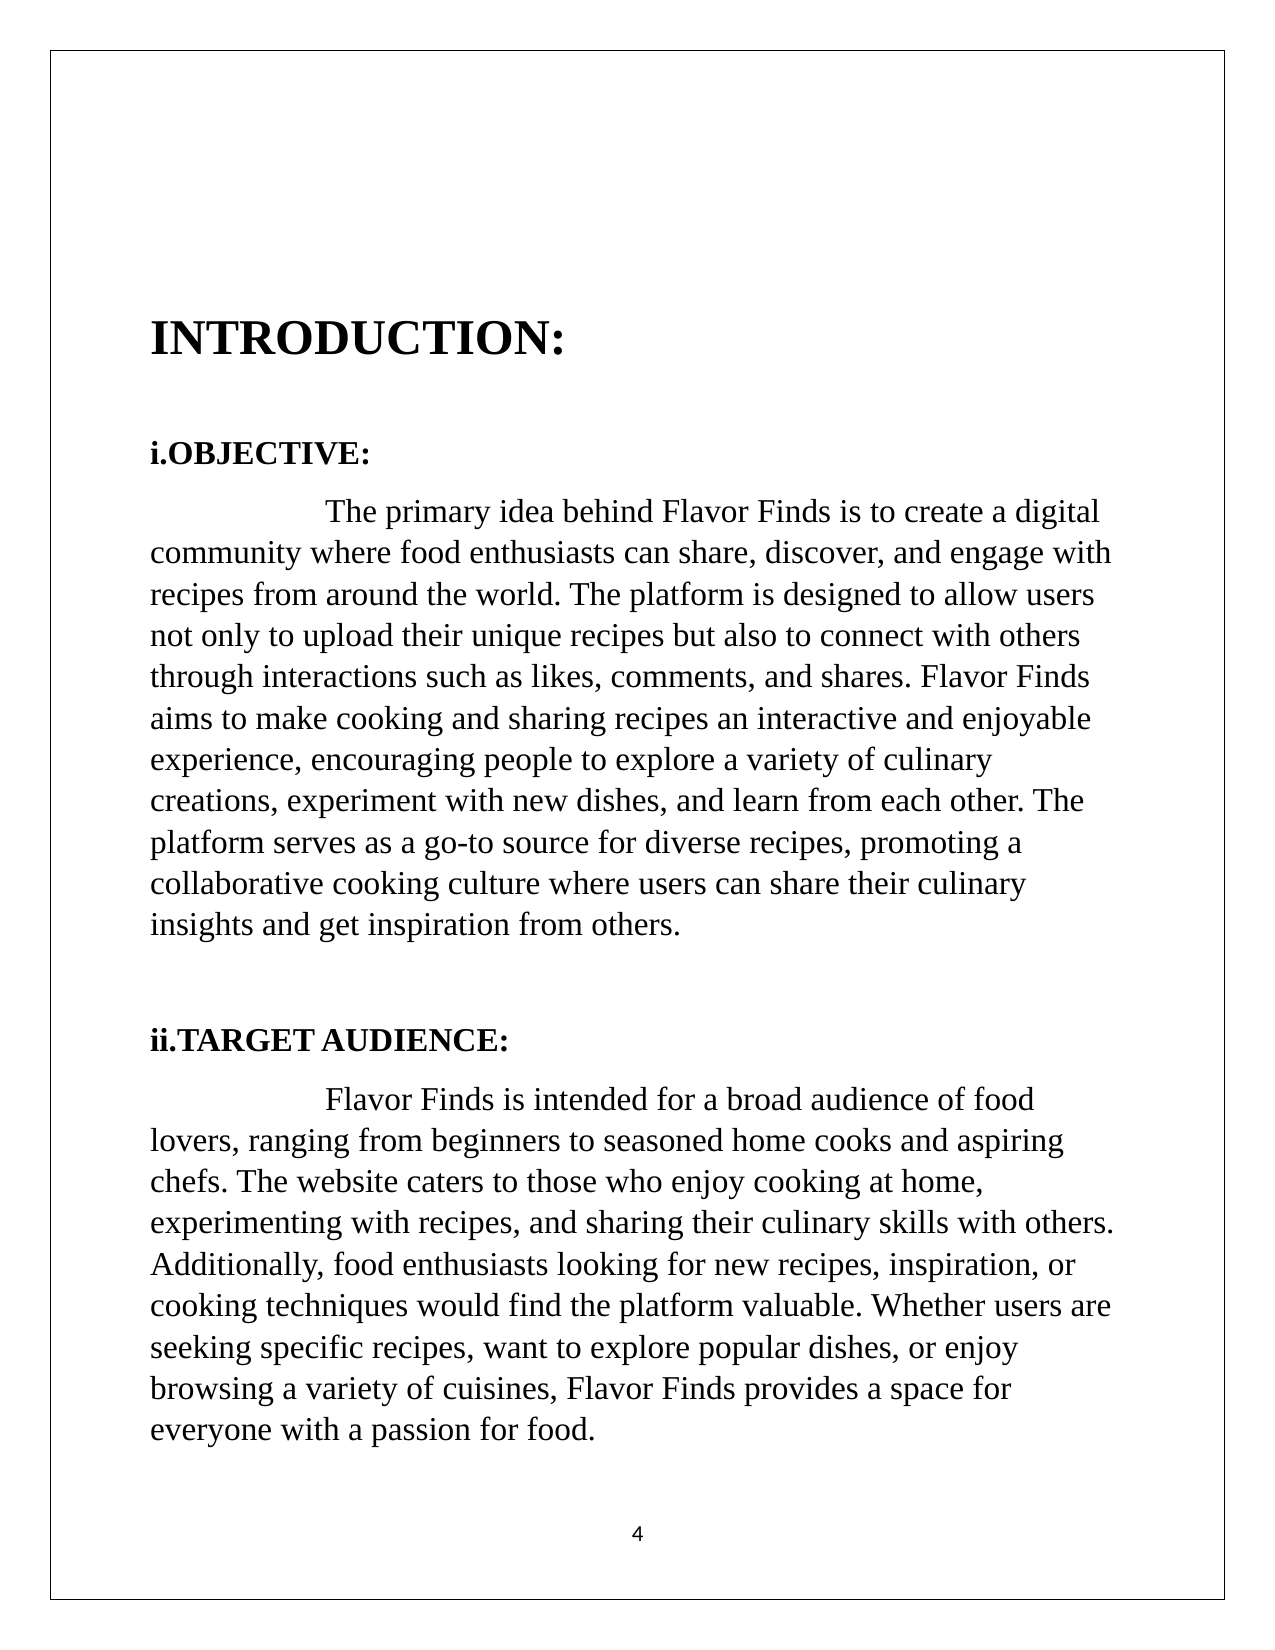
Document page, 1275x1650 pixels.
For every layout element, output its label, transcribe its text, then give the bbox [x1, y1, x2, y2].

text INTRODUCTION: [150, 307, 1125, 365]
text The primary idea behind Flavor Finds is to create a digital community where food enthusiasts can share, discover, and engage with recipes from around the world. The platform is designed to allow users not only to upload their unique recipes but also to connect with others through interactions such as likes, comments, and shares. Flavor Finds aims to make cooking and sharing recipes an interactive and enjoyable experience, encouraging people to explore a variety of culinary creations, experiment with new dishes, and learn from each other. The platform serves as a go-to source for diverse recipes, promoting a collaborative cooking culture where users can share their culinary insights and get inspiration from others. [150, 491, 1125, 943]
text Flavor Finds is intended for a broad audience of food lovers, ranging from beginners to seasoned home cooks and aspiring chefs. The website caters to those who enjoy cooking at home, experimenting with recipes, and sharing their culinary skills with others. Additionally, food enthusiasts looking for new recipes, inspiration, or cooking techniques would find the platform valuable. Whether users are seeking specific recipes, want to explore popular dishes, or enjoy browsing a variety of cuisines, Flavor Finds provides a space for everyone with a passion for food. [150, 1079, 1125, 1448]
text i.OBJECTIVE: [150, 433, 1125, 471]
text ii.TARGET AUDIENCE: [150, 1021, 1125, 1059]
